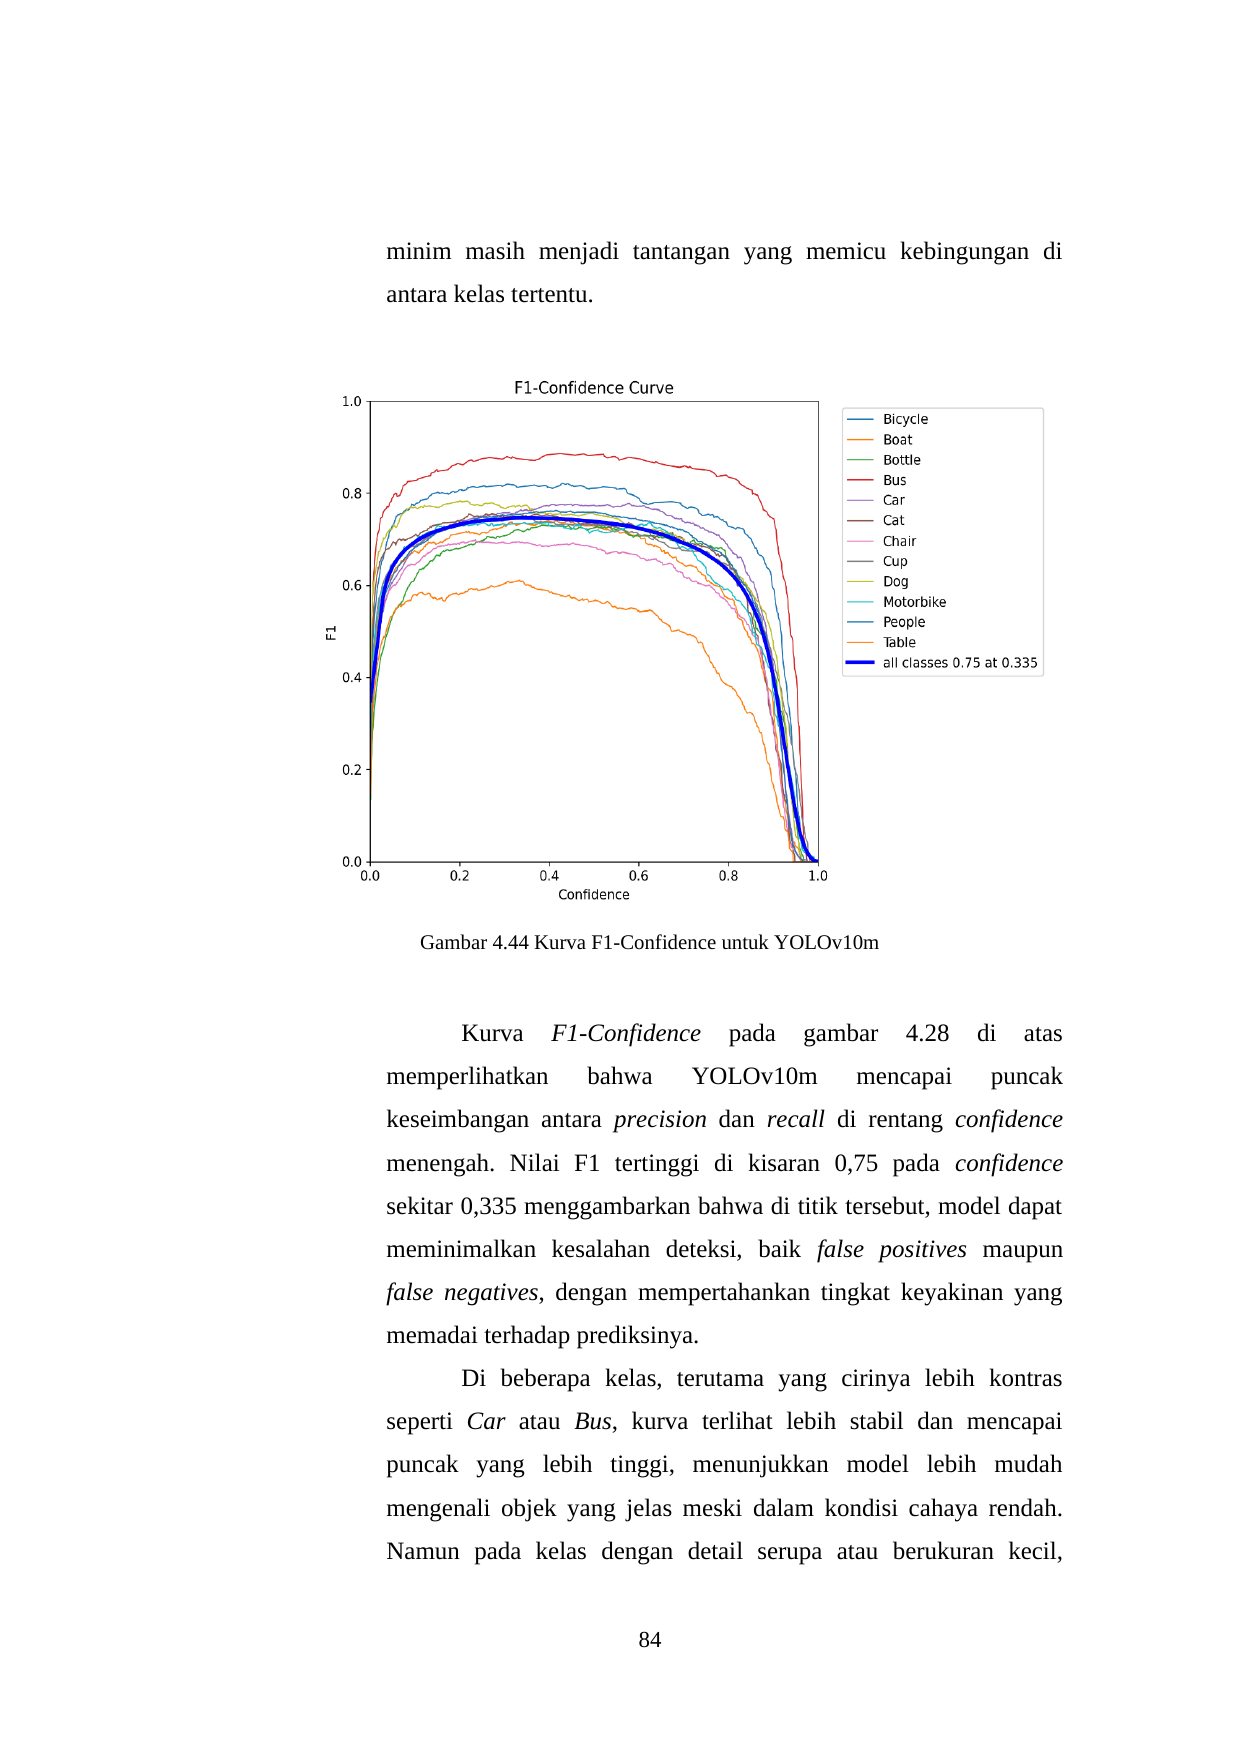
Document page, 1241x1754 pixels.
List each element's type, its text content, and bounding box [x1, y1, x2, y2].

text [386, 1363, 1063, 1564]
picture [311, 365, 1062, 917]
text Kurva F1-Confidence pada gambar 4.28 di atas memperlihatkan bahwa YOLOv10m mencapai puncak keseimbangan antara precision dan recall di rentang confidence menengah. Nilai F1 tertinggi di kisaran 0,75 pada confidence sekitar 0,335 menggambarkan bahwa di titik tersebut, model dapat meminimalkan kesalahan deteksi, baik false positives maupun false negatives, dengan mempertahankan tingkat keyakinan yang memadai terhadap prediksinya. [386, 1018, 1063, 1349]
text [386, 236, 1063, 308]
